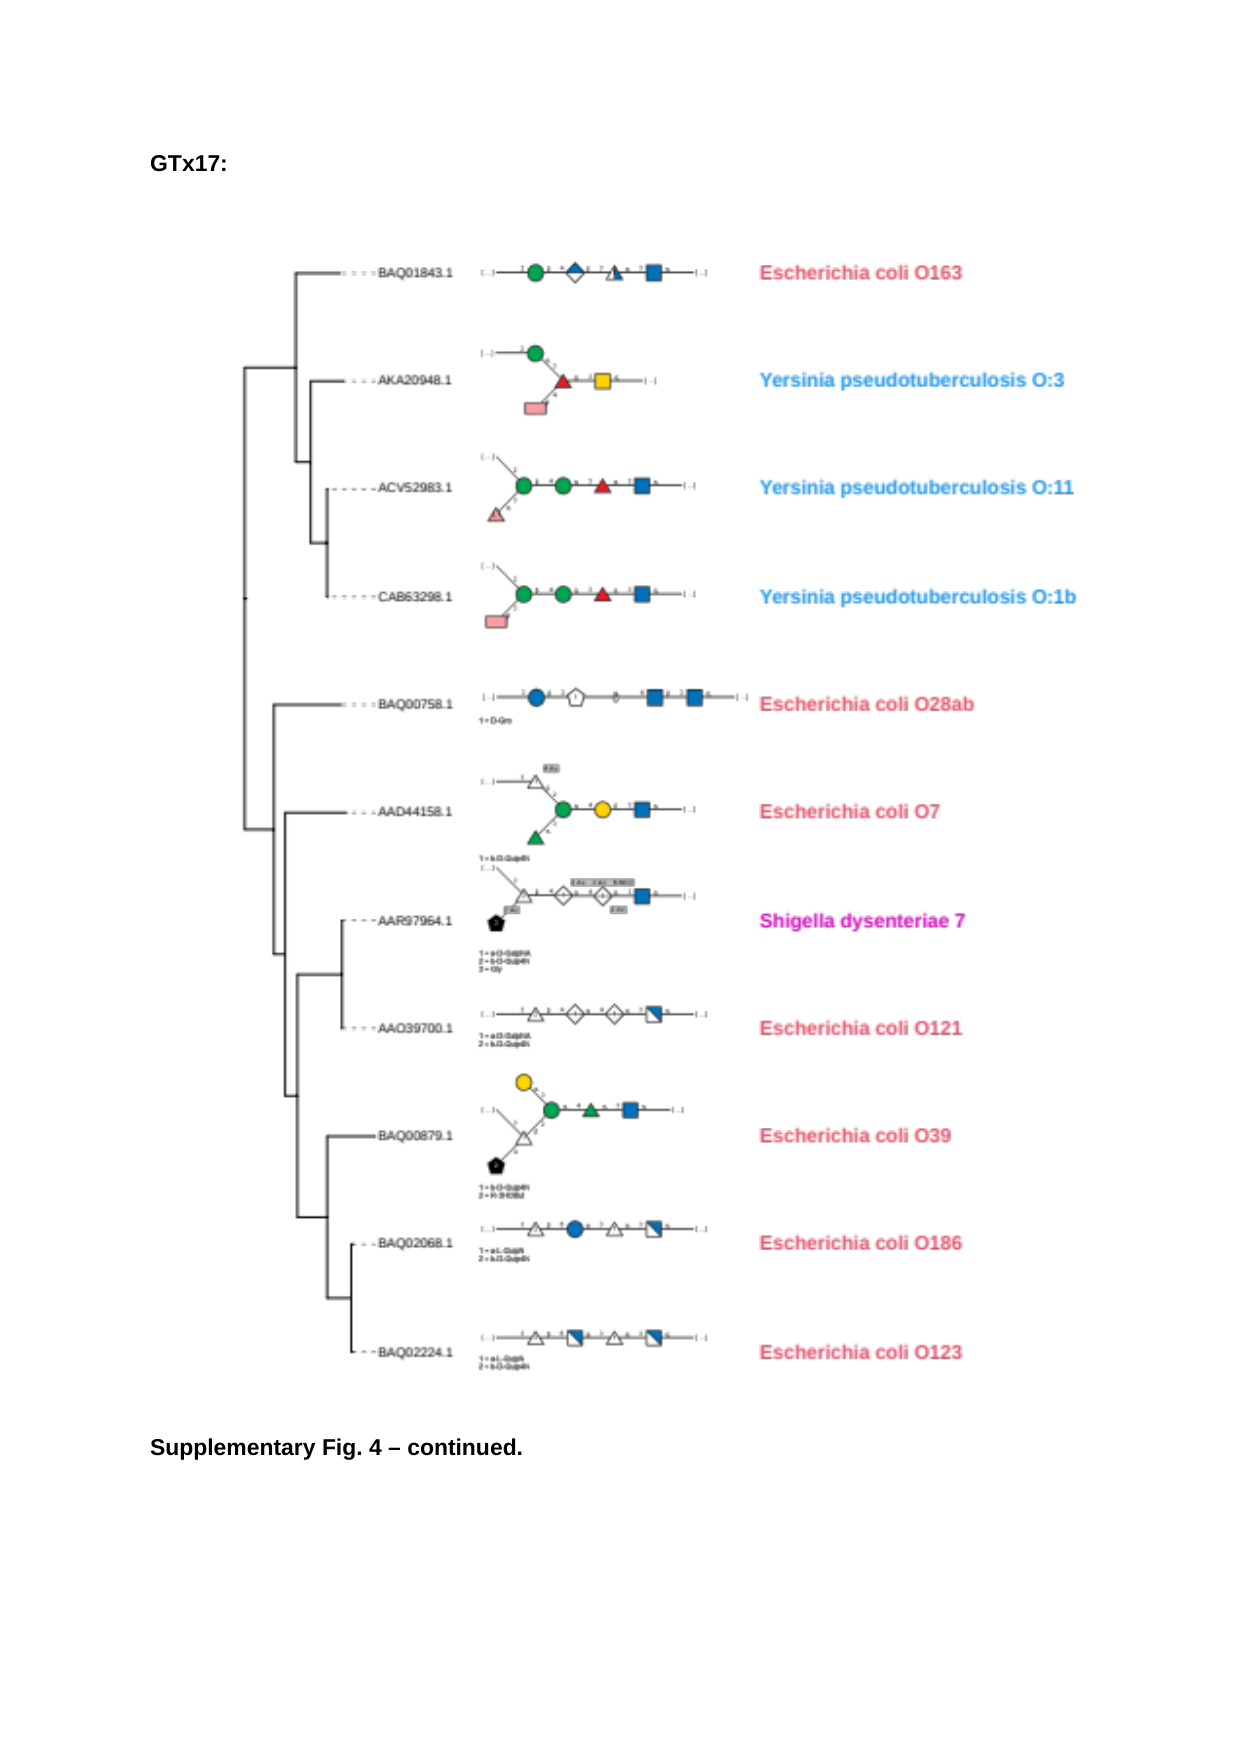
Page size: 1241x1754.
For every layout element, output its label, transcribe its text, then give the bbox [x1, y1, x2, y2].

text GTx17: [150, 150, 1090, 176]
text Supplementary Fig. 4 – continued. [150, 1434, 1090, 1460]
